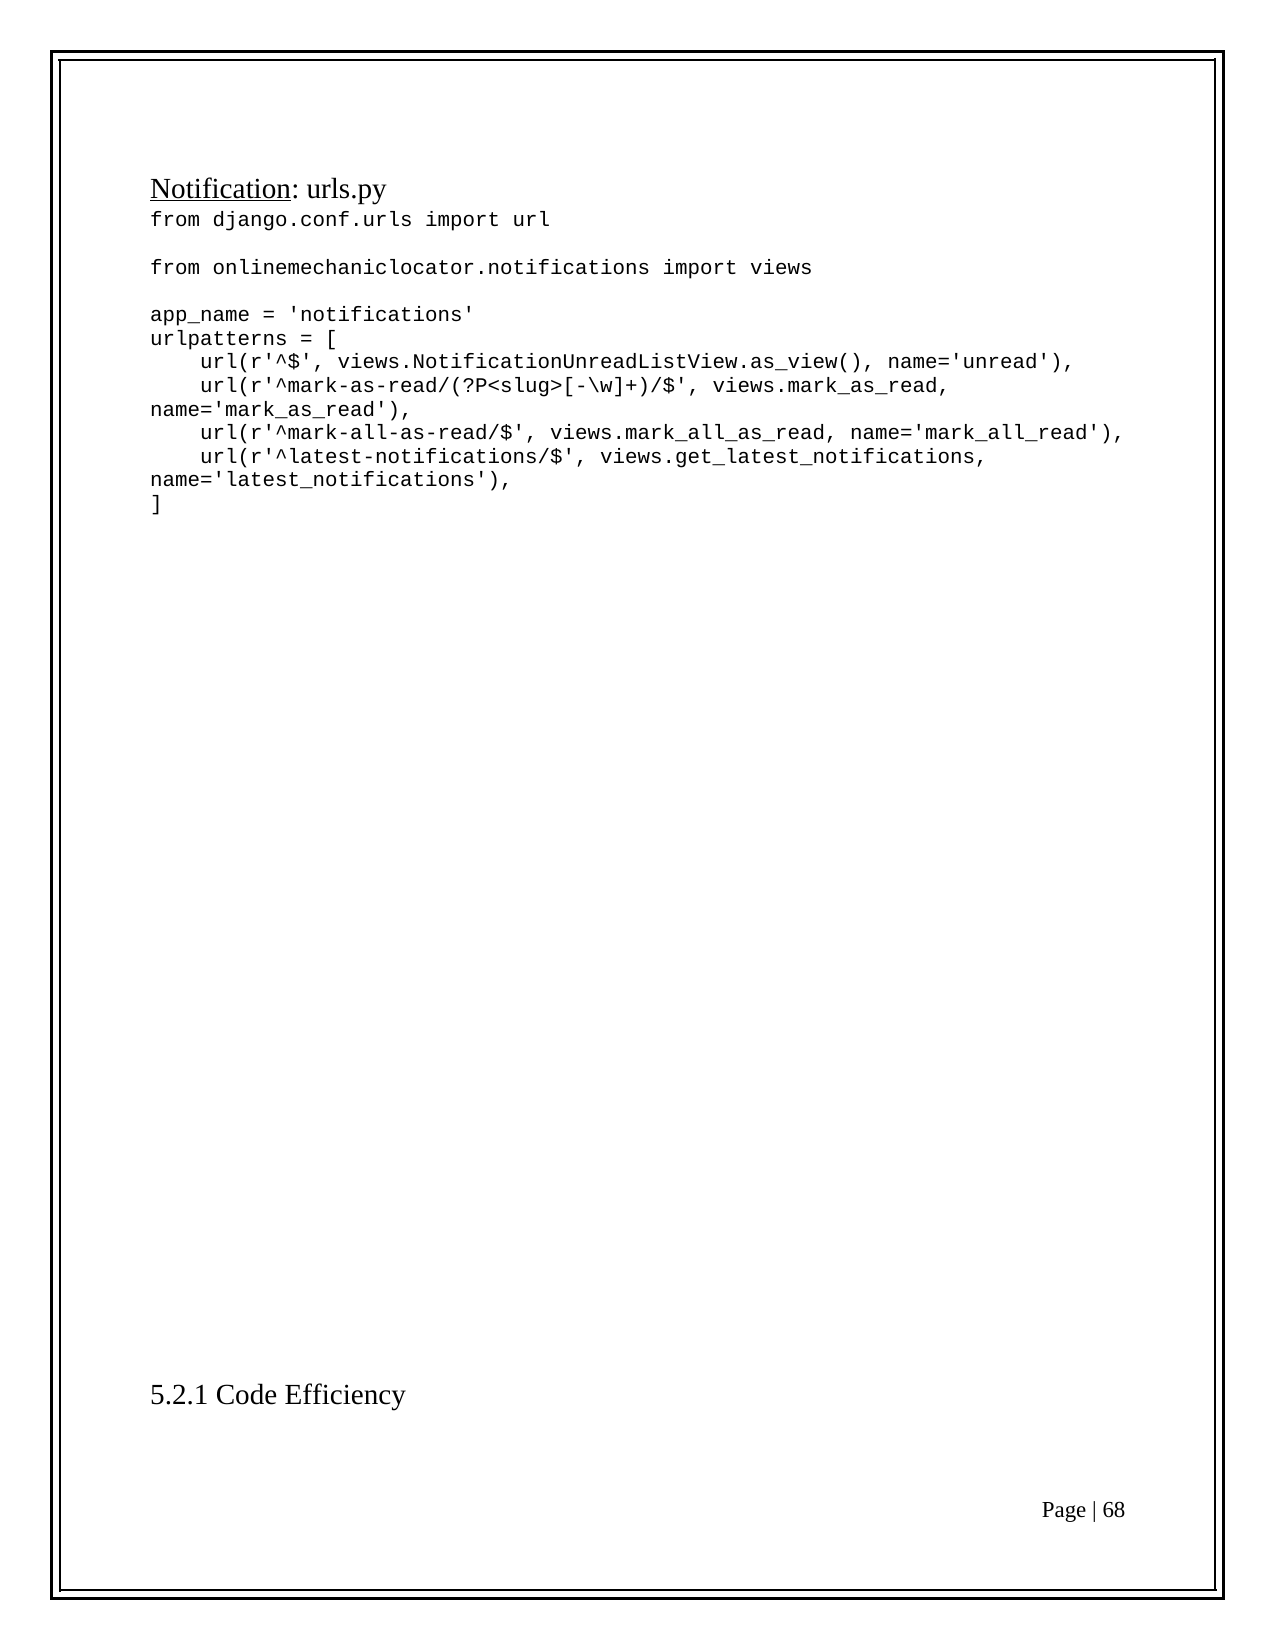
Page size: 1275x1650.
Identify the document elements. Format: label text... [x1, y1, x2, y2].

text Notification: urls.py [150, 171, 1125, 204]
text url(r'^mark-all-as-read/$', views.mark_all_as_read, name='mark_all_read'), [150, 422, 1125, 446]
text urlpatterns = [ [150, 328, 1125, 351]
text ] [150, 493, 1125, 517]
subtitle 5.2.1 Code Efficiency [150, 1377, 1125, 1411]
text url(r'^mark-as-read/(?P<slug>[-\w]+)/$', views.mark_as_read, name='mark_as_read'), [150, 375, 1125, 422]
text from onlinemechaniclocator.notifications import views [150, 257, 1125, 280]
text app_name = 'notifications' [150, 304, 1125, 328]
text url(r'^latest-notifications/$', views.get_latest_notifications, name='latest_notifications'), [150, 446, 1125, 493]
text from django.conf.urls import url [150, 209, 1125, 233]
text url(r'^$', views.NotificationUnreadListView.as_view(), name='unread'), [150, 351, 1125, 375]
